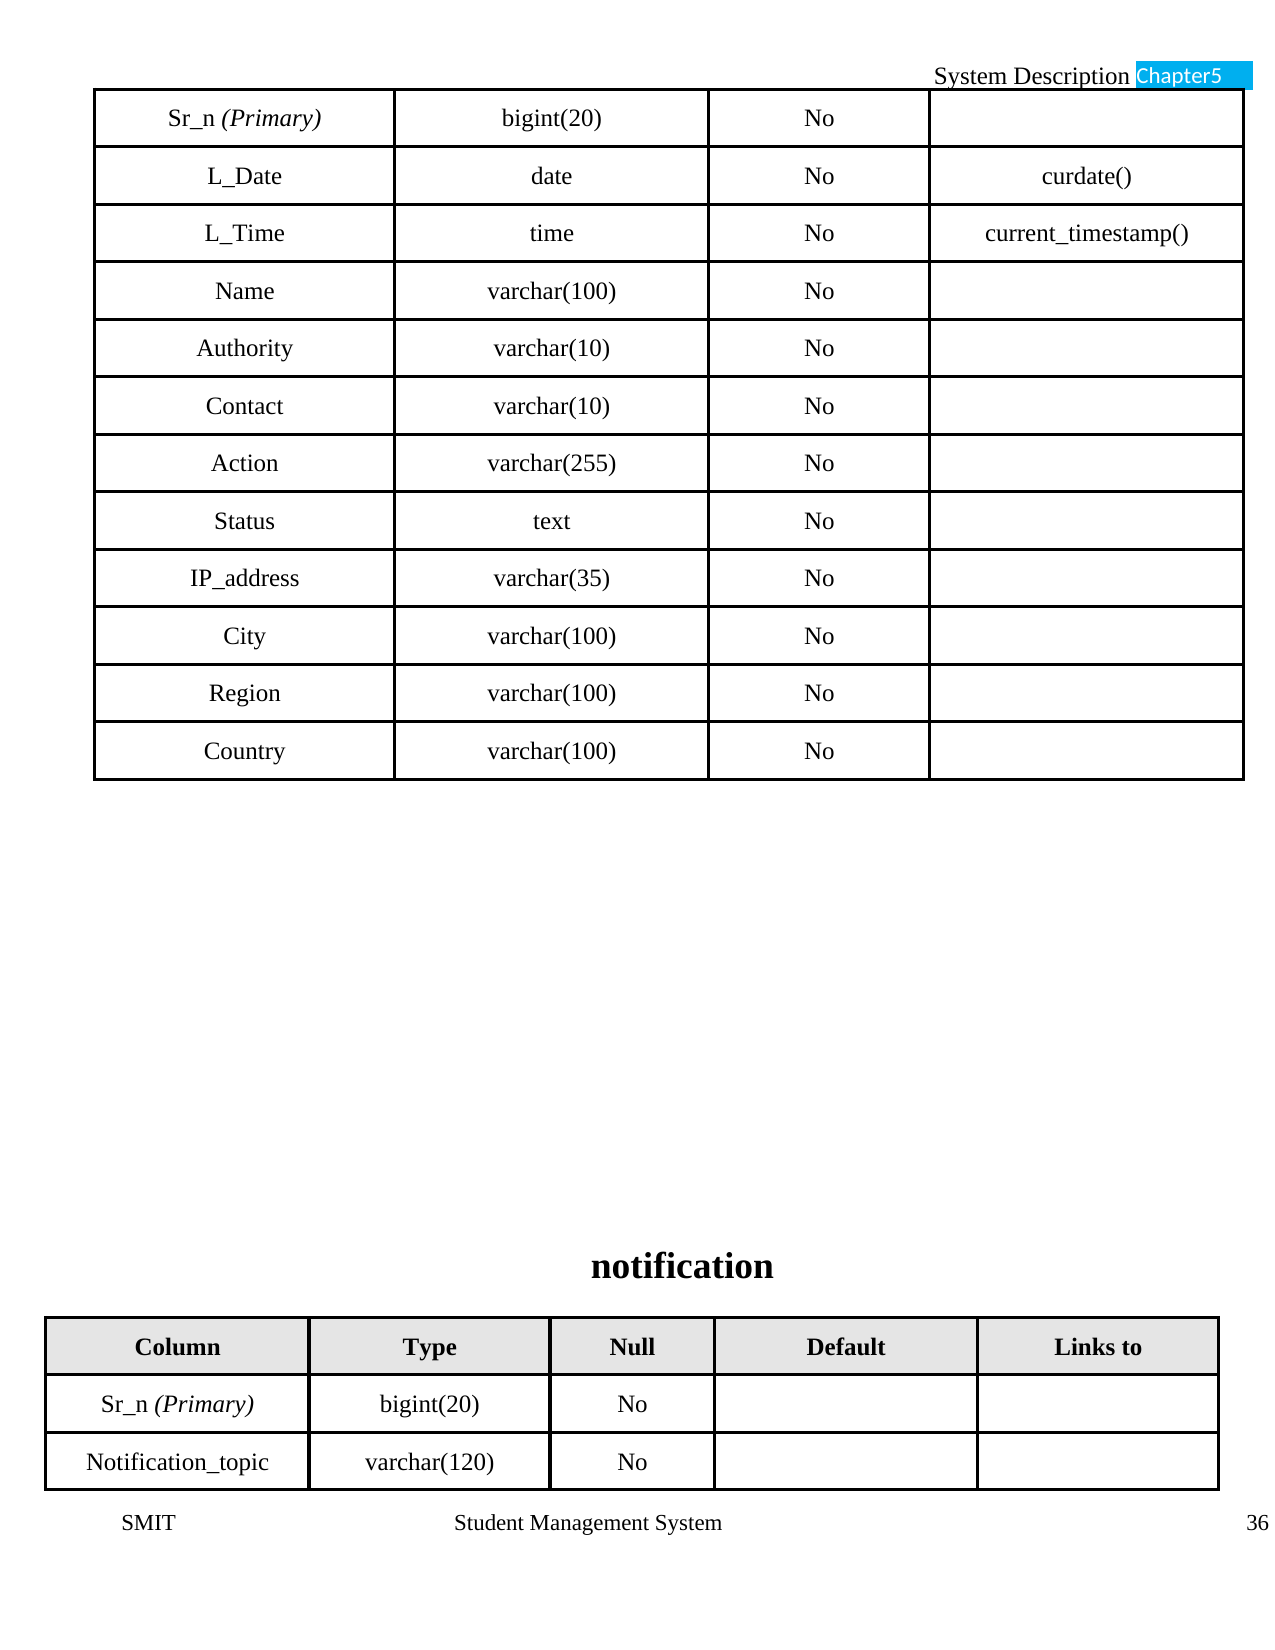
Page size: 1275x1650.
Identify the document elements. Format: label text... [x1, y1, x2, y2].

table_cell Name [96, 263, 393, 317]
table_cell varchar(10) [396, 321, 707, 375]
table_cell No [710, 206, 928, 260]
table_cell varchar(35) [396, 551, 707, 605]
table_cell No [552, 1434, 713, 1488]
table_cell [716, 1434, 976, 1488]
table_cell L_Date [96, 148, 393, 202]
table_cell No [710, 608, 928, 662]
table_cell curdate() [931, 148, 1242, 202]
table_cell [931, 608, 1242, 662]
table_cell Sr_n (Primary) [96, 91, 393, 145]
table_cell Action [96, 436, 393, 490]
table_cell [931, 551, 1242, 605]
table_cell No [710, 378, 928, 432]
table_cell [931, 263, 1242, 317]
table_cell Country [96, 723, 393, 777]
table_cell [931, 91, 1242, 145]
table_cell IP_address [96, 551, 393, 605]
table_cell varchar(100) [396, 723, 707, 777]
table_cell [716, 1376, 976, 1431]
table_header Null [552, 1319, 713, 1373]
table_cell [931, 321, 1242, 375]
table_cell varchar(120) [311, 1434, 548, 1488]
table_cell date [396, 148, 707, 202]
table_cell No [710, 436, 928, 490]
table_cell [931, 378, 1242, 432]
table_cell No [710, 666, 928, 720]
table_cell No [710, 91, 928, 145]
table_header Default [716, 1319, 976, 1373]
table_cell No [710, 148, 928, 202]
table_cell [979, 1376, 1217, 1431]
table_cell varchar(100) [396, 608, 707, 662]
table_cell No [710, 551, 928, 605]
table_cell Contact [96, 378, 393, 432]
table_cell No [552, 1376, 713, 1431]
table_cell L_Time [96, 206, 393, 260]
table_header Type [311, 1319, 548, 1373]
table_cell varchar(100) [396, 263, 707, 317]
table_cell varchar(255) [396, 436, 707, 490]
table_cell Notification_topic [47, 1434, 307, 1488]
table_cell No [710, 493, 928, 547]
table_cell No [710, 723, 928, 777]
table_cell Sr_n (Primary) [47, 1376, 307, 1431]
table_cell [931, 493, 1242, 547]
table_cell time [396, 206, 707, 260]
table_header Links to [979, 1319, 1217, 1373]
table_cell varchar(100) [396, 666, 707, 720]
table_cell bigint(20) [396, 91, 707, 145]
table_cell Authority [96, 321, 393, 375]
table_cell Status [96, 493, 393, 547]
table_cell [931, 666, 1242, 720]
table_cell [931, 723, 1242, 777]
table_cell current_timestamp() [931, 206, 1242, 260]
table_header Column [47, 1319, 307, 1373]
table_cell bigint(20) [311, 1376, 548, 1431]
table_cell No [710, 321, 928, 375]
table_cell Region [96, 666, 393, 720]
table_cell text [396, 493, 707, 547]
table_cell [931, 436, 1242, 490]
table_cell No [710, 263, 928, 317]
text notification [96, 1243, 1269, 1287]
table_cell [979, 1434, 1217, 1488]
table_cell varchar(10) [396, 378, 707, 432]
table_cell City [96, 608, 393, 662]
